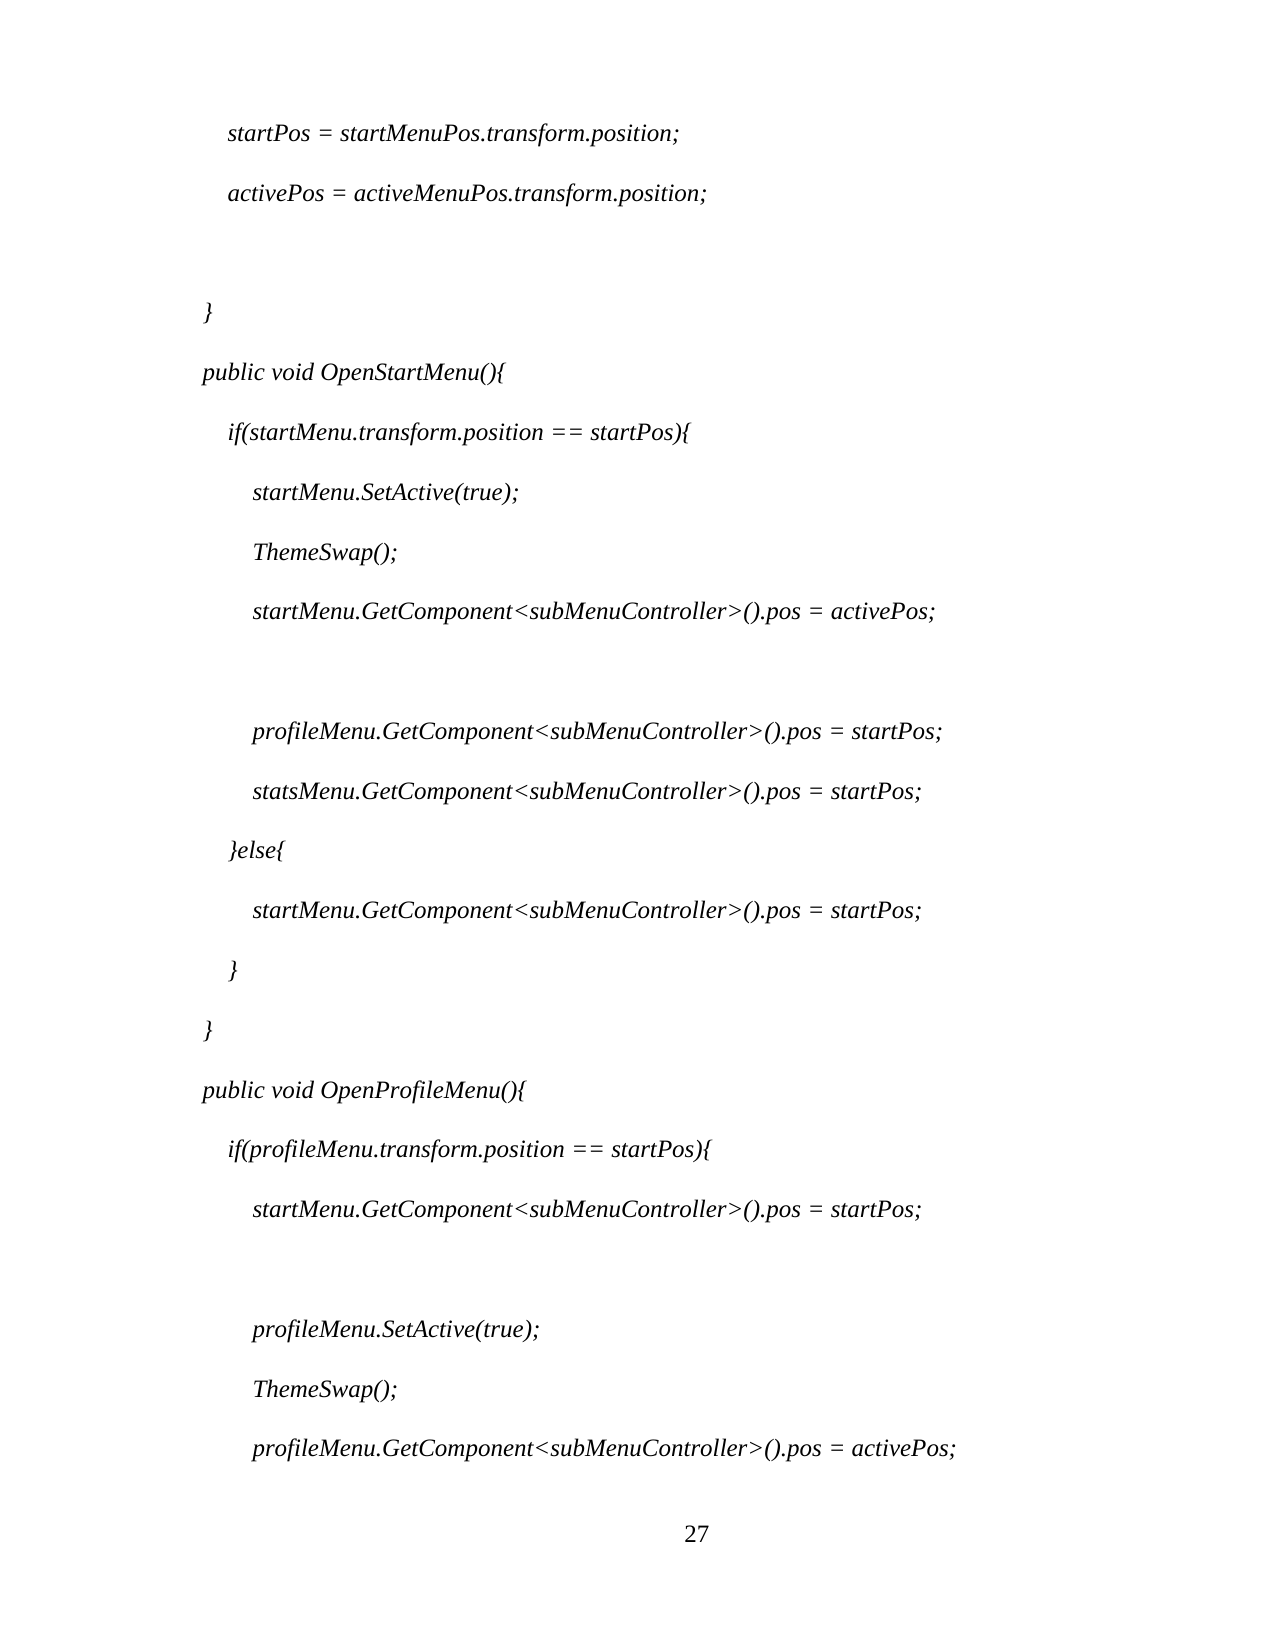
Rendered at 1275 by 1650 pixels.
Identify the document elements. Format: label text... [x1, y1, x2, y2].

text public void OpenStartMenu(){ [177, 357, 1216, 386]
text startMenu.GetComponent<subMenuController>().pos = activePos; [177, 596, 1216, 625]
text }else{ [177, 836, 1216, 864]
text statsMenu.GetComponent<subMenuController>().pos = startPos; [177, 776, 1216, 804]
text if(startMenu.transform.position == startPos){ [177, 417, 1216, 446]
text if(profileMenu.transform.position == startPos){ [177, 1134, 1216, 1163]
text startPos = startMenuPos.transform.position; [177, 118, 1216, 147]
text } [177, 297, 1216, 326]
text } [177, 1015, 1216, 1044]
text profileMenu.GetComponent<subMenuController>().pos = activePos; [177, 1433, 1216, 1462]
text } [177, 955, 1216, 984]
text ThemeSwap(); [177, 537, 1216, 565]
text public void OpenProfileMenu(){ [177, 1075, 1216, 1103]
text ThemeSwap(); [177, 1374, 1216, 1402]
text activePos = activeMenuPos.transform.position; [177, 178, 1216, 207]
text startMenu.GetComponent<subMenuController>().pos = startPos; [177, 1194, 1216, 1223]
text profileMenu.SetActive(true); [177, 1314, 1216, 1343]
text startMenu.GetComponent<subMenuController>().pos = startPos; [177, 895, 1216, 924]
text startMenu.SetActive(true); [177, 477, 1216, 506]
text profileMenu.GetComponent<subMenuController>().pos = startPos; [177, 716, 1216, 745]
